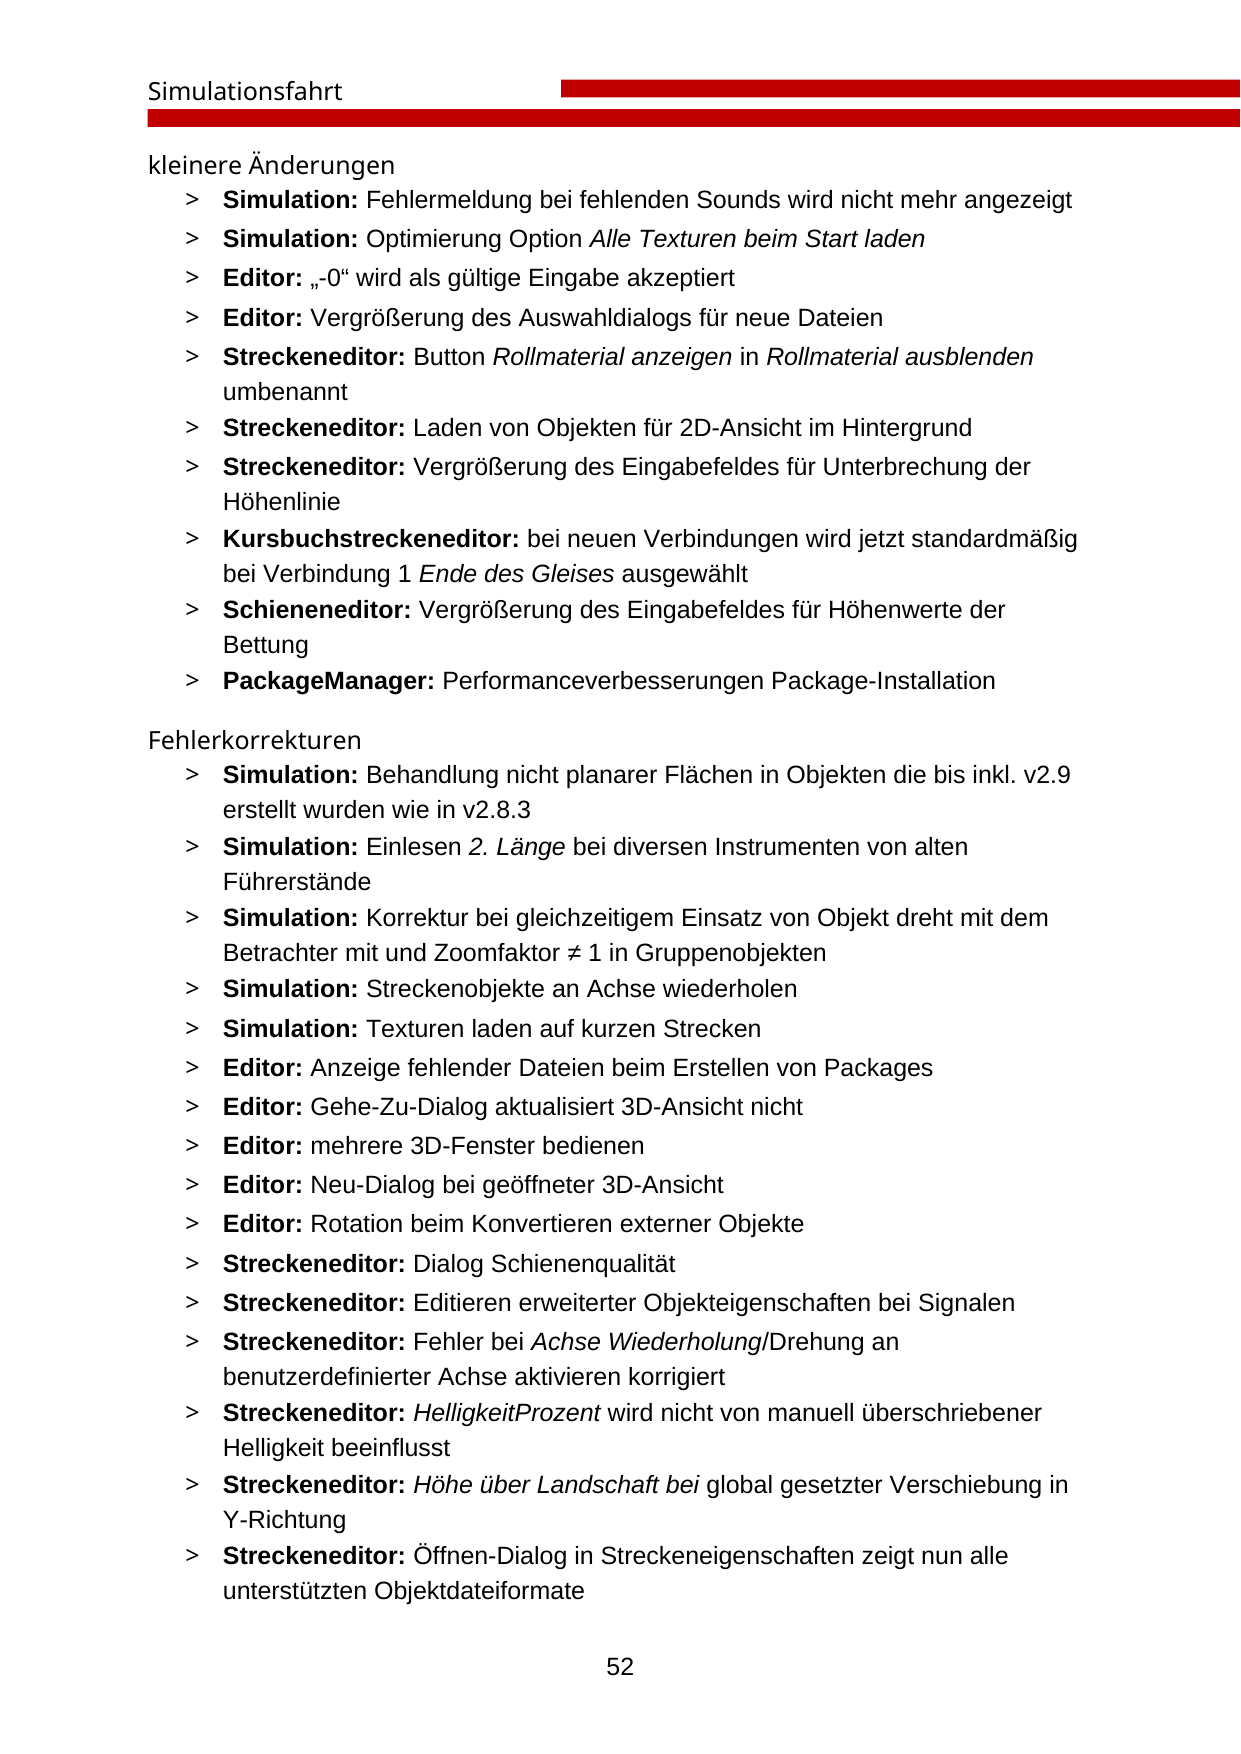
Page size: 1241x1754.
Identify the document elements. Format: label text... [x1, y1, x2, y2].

list Streckeneditor: Editieren erweiterter Objekteigenschaften bei Signalen [185, 1284, 1093, 1318]
list Streckeneditor: HelligkeitProzent wird nicht von manuell überschriebener Helligkeit beeinflusst [185, 1395, 1093, 1462]
list Streckeneditor: Laden von Objekten für 2D-Ansicht im Hintergrund [185, 410, 1093, 444]
list Simulation: Fehlermeldung bei fehlenden Sounds wird nicht mehr angezeigt [185, 182, 1093, 216]
list Editor: mehrere 3D-Fenster bedienen [185, 1128, 1093, 1162]
list Editor: Rotation beim Konvertieren externer Objekte [185, 1206, 1093, 1240]
list Streckeneditor: Dialog Schienenqualität [185, 1245, 1093, 1279]
list Streckeneditor: Höhe über Landschaft bei global gesetzter Verschiebung in Y-Richtung [185, 1466, 1093, 1533]
title kleinere Änderungen [148, 148, 1093, 182]
list Editor: Anzeige fehlender Dateien beim Erstellen von Packages [185, 1049, 1093, 1083]
list Simulation: Einlesen 2. Länge bei diversen Instrumenten von alten Führerstände [185, 828, 1093, 895]
list Editor: Gehe-Zu-Dialog aktualisiert 3D-Ansicht nicht [185, 1088, 1093, 1123]
list Editor: Vergrößerung des Auswahldialogs für neue Dateien [185, 299, 1093, 333]
list Streckeneditor: Fehler bei Achse Wiederholung/Drehung an benutzerdefinierter Achse aktivieren korrigiert [185, 1323, 1093, 1391]
list Simulation: Texturen laden auf kurzen Strecken [185, 1010, 1093, 1044]
list PackageManager: Performanceverbesserungen Package-Installation [185, 663, 1093, 697]
list Kursbuchstreckeneditor: bei neuen Verbindungen wird jetzt standardmäßig bei Verbindung 1 Ende des Gleises ausgewählt [185, 520, 1093, 587]
list Simulation: Optimierung Option Alle Texturen beim Start laden [185, 221, 1093, 255]
list Editor: Neu-Dialog bei geöffneter 3D-Ansicht [185, 1167, 1093, 1201]
list Streckeneditor: Button Rollmaterial anzeigen in Rollmaterial ausblenden umbenannt [185, 338, 1093, 405]
list Editor: „-0“ wird als gültige Eingabe akzeptiert [185, 260, 1093, 294]
list Simulation: Korrektur bei gleichzeitigem Einsatz von Objekt dreht mit dem Betrachter mit und Zoomfaktor ≠ 1 in Gruppenobjekten [185, 900, 1093, 967]
list Simulation: Behandlung nicht planarer Flächen in Objekten die bis inkl. v2.9 erstellt wurden wie in v2.8.3 [185, 757, 1093, 824]
list Streckeneditor: Vergrößerung des Eingabefeldes für Unterbrechung der Höhenlinie [185, 449, 1093, 516]
list Schieneneditor: Vergrößerung des Eingabefeldes für Höhenwerte der Bettung [185, 592, 1093, 659]
list Simulation: Streckenobjekte an Achse wiederholen [185, 971, 1093, 1005]
list Streckeneditor: Öffnen-Dialog in Streckeneigenschaften zeigt nun alle unterstützten Objektdateiformate [185, 1538, 1093, 1605]
title Fehlerkorrekturen [148, 723, 1093, 757]
